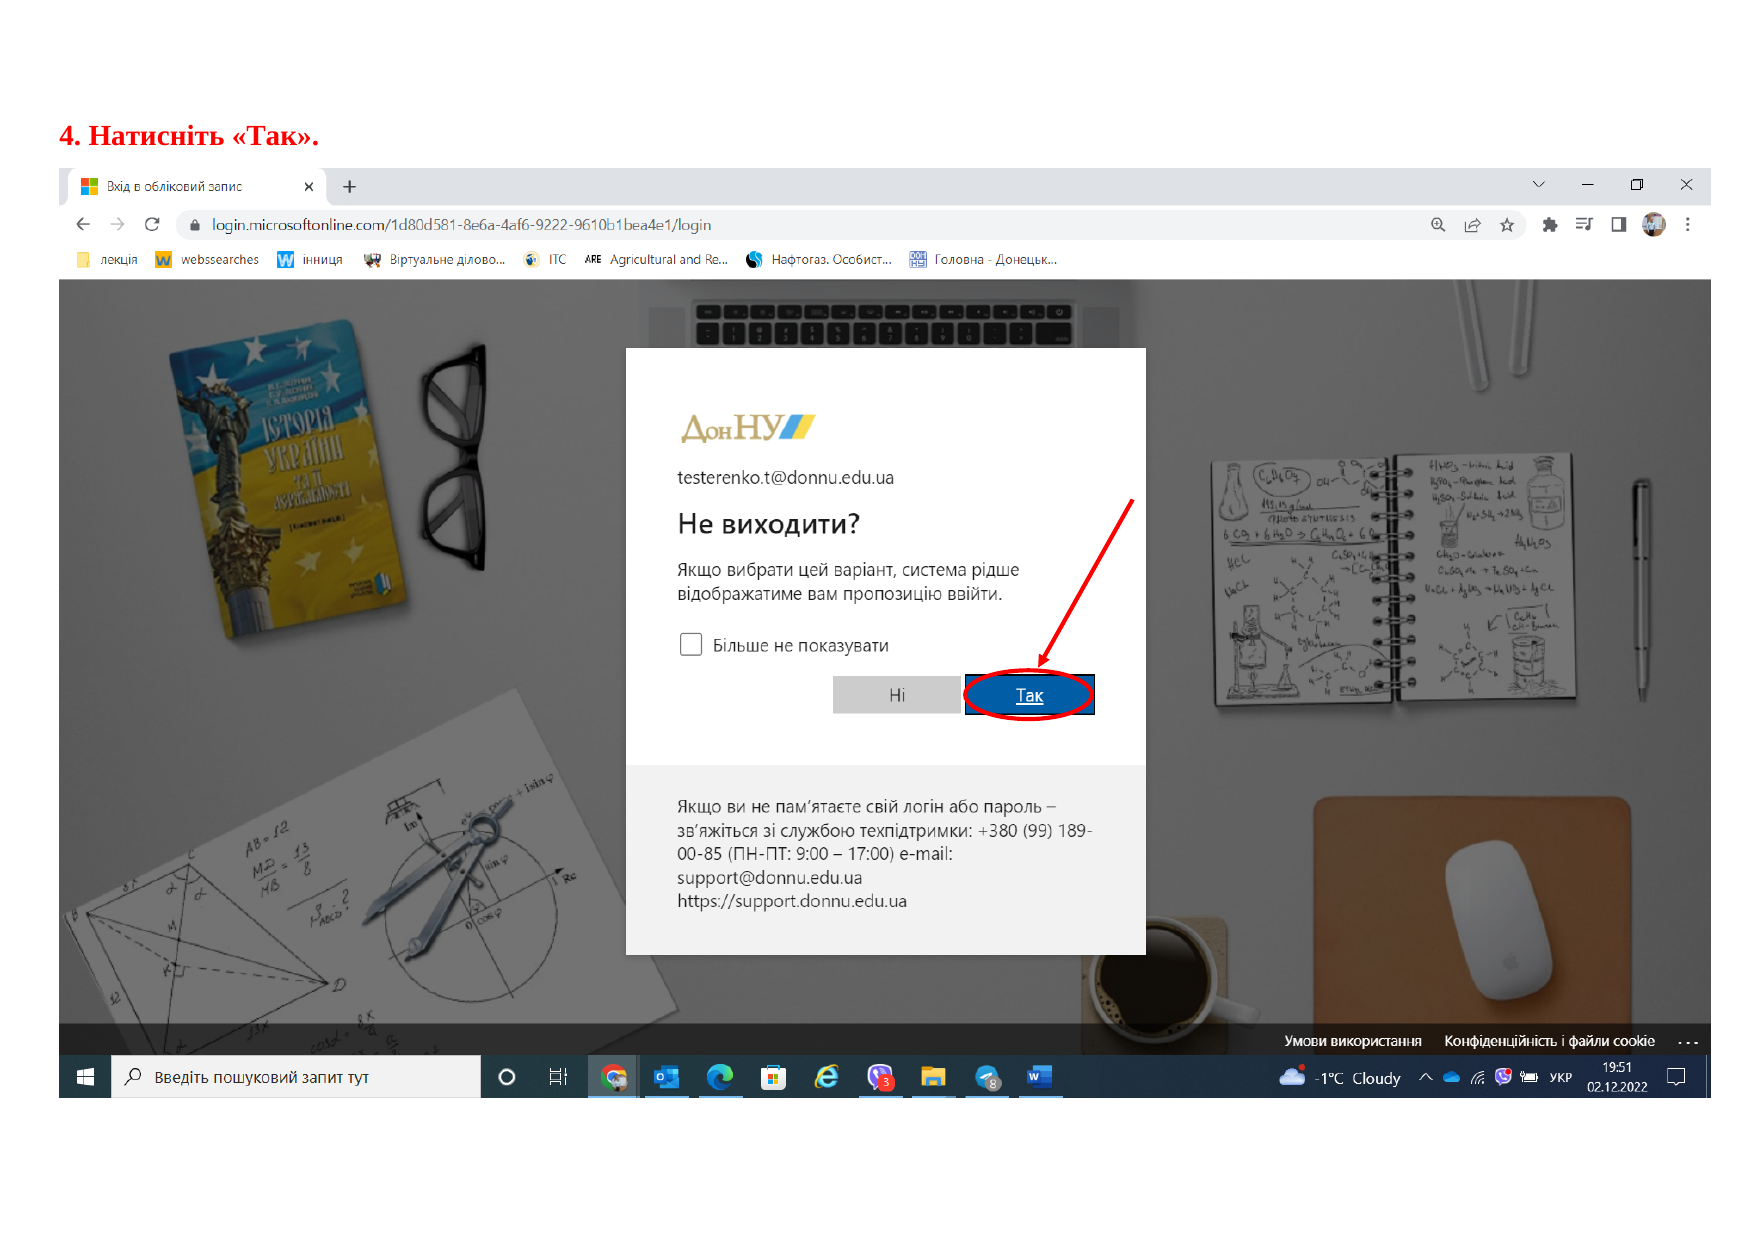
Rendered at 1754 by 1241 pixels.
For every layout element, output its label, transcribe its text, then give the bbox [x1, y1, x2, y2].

picture [59, 168, 1711, 1098]
text 4. Натисніть «Так». [59, 118, 1695, 152]
